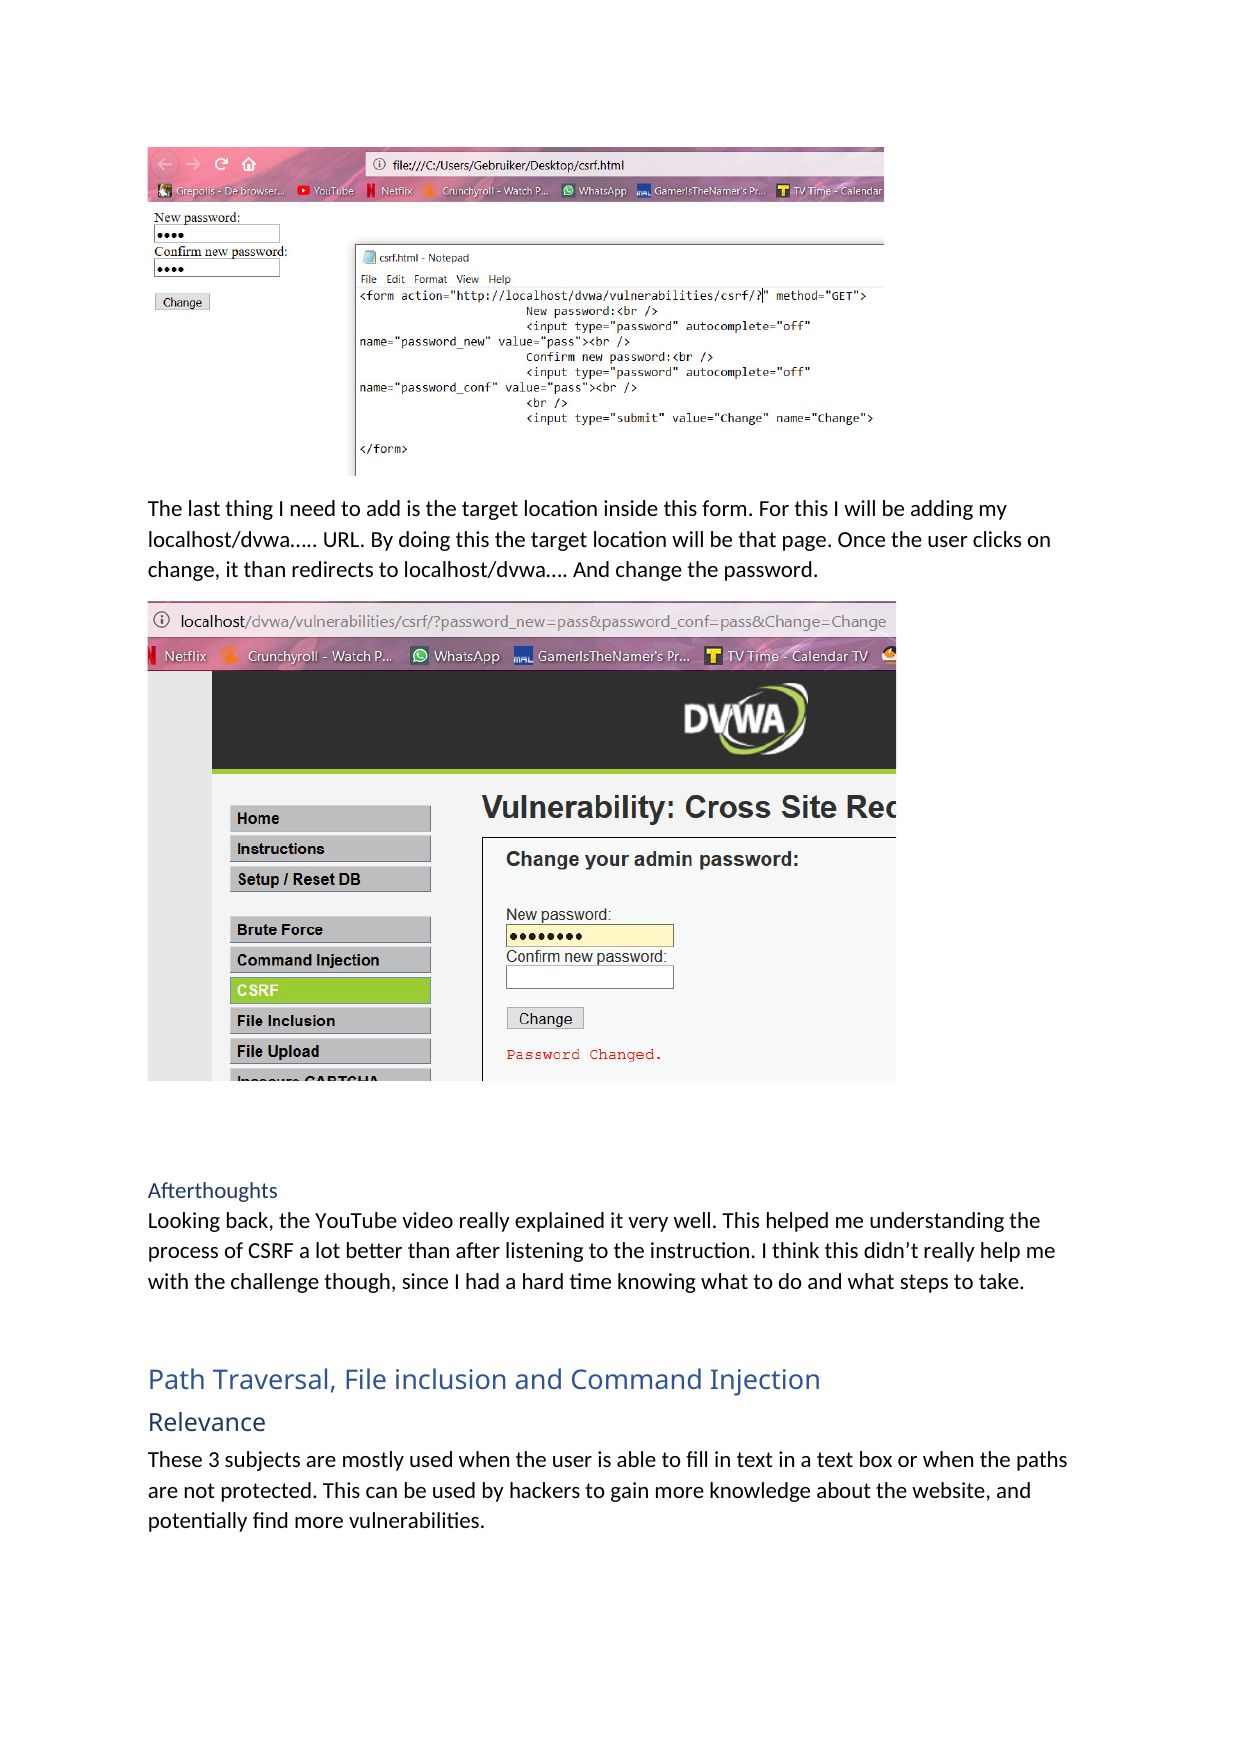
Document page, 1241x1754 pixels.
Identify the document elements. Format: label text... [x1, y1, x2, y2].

subtitle These 3 subjects are mostly used when the user is able to fill in text in a text box or when the paths are not protected. This can be used by hackers to gain more knowledge about the website, and potentially find more vulnerabilities. [148, 1446, 1093, 1534]
subtitle Path Traversal, File inclusion and Command Injection [148, 1361, 1093, 1397]
text The last thing I need to add is the target location inside this form. For this I will be adding my localhost/dvwa….. URL. By doing this the target location will be that page. Once the user clicks on change, it than redirects to localhost/dvwa…. And change the password. [148, 494, 1093, 583]
picture [147, 601, 897, 1081]
subtitle Relevance [148, 1404, 1093, 1439]
picture [147, 147, 885, 476]
subtitle Afterthoughts [148, 1176, 1093, 1204]
text Looking back, the YouTube video really explained it very well. This helped me understanding the process of CSRF a lot better than after listening to the instruction. I think this didn’t really help me with the challenge though, since I had a hard time knowing what to do and what steps to take. [148, 1206, 1093, 1295]
